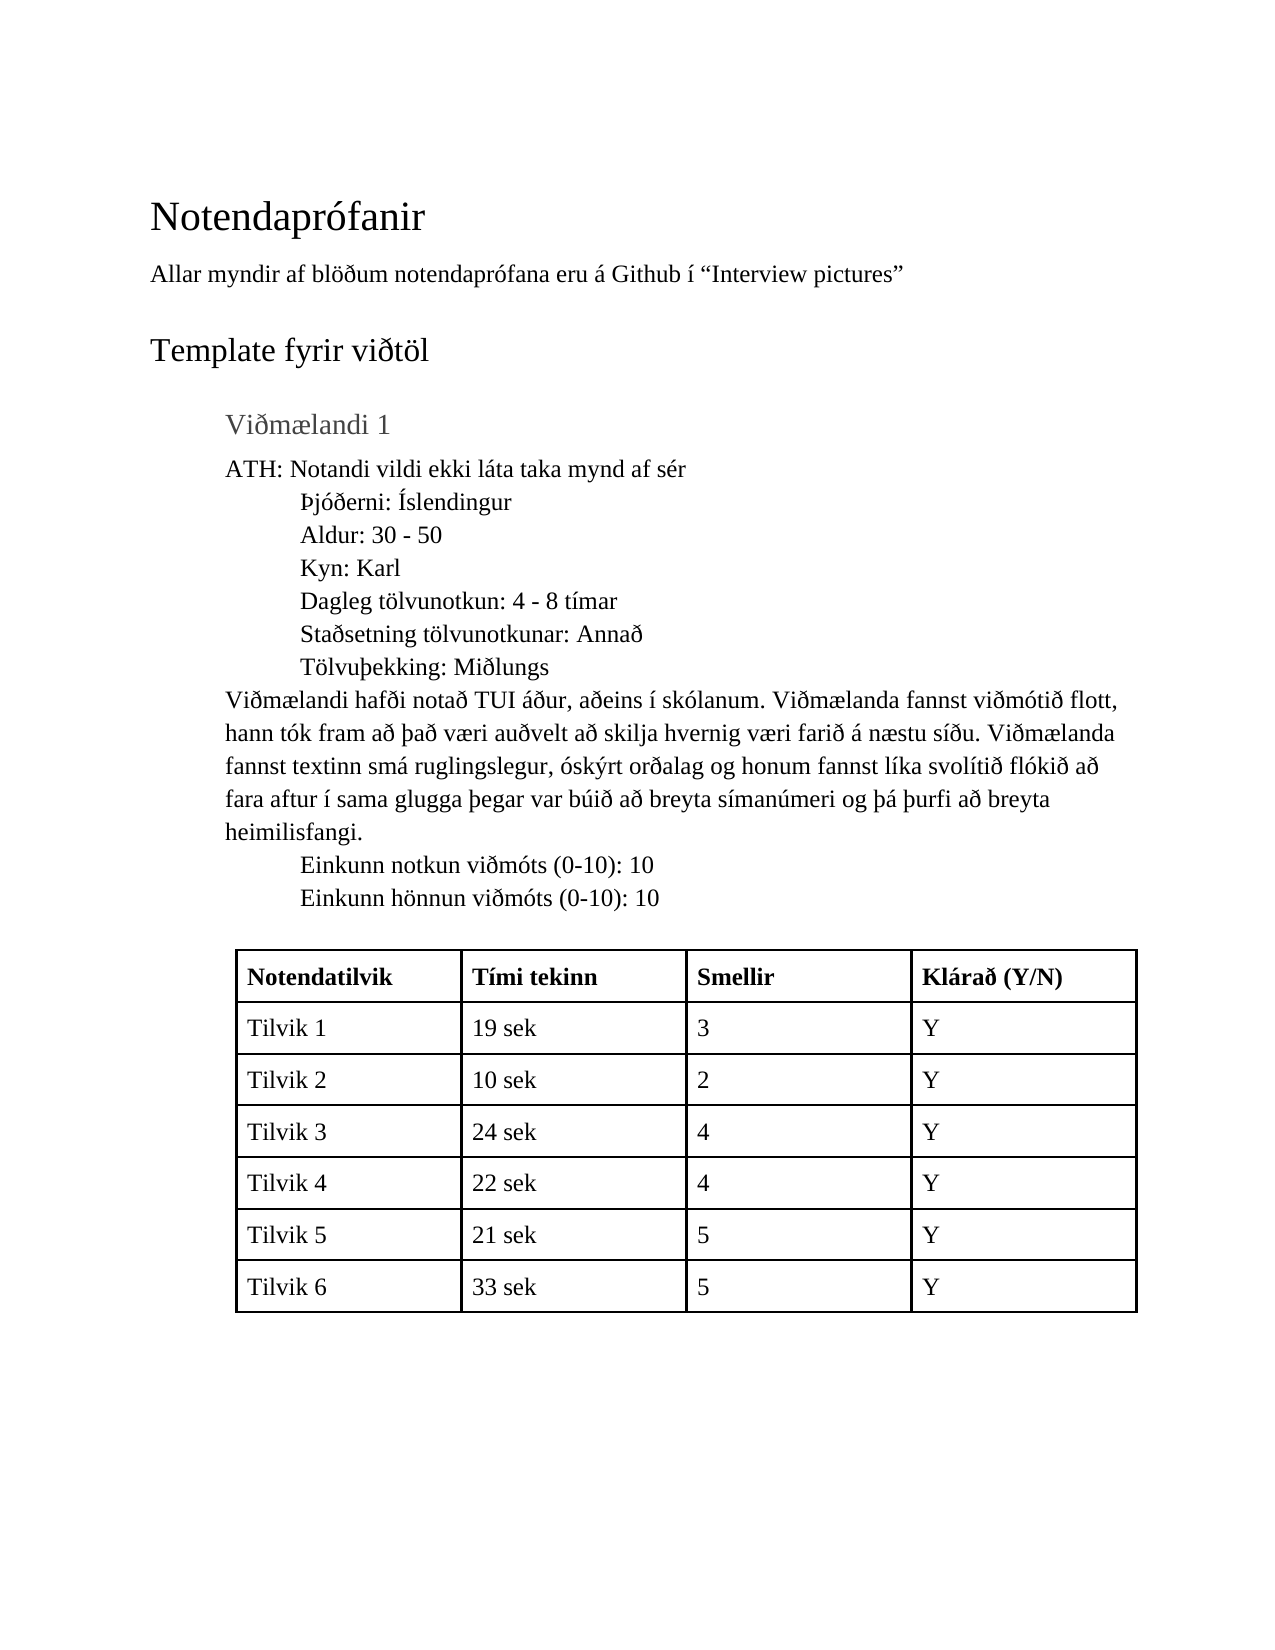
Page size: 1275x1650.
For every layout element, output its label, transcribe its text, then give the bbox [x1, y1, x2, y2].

table_cell Y [913, 1158, 1135, 1208]
table_cell Tilvik 5 [238, 1210, 460, 1259]
table_header Notendatilvik [238, 951, 460, 1001]
table_header Tími tekinn [463, 951, 685, 1001]
table_cell 5 [688, 1261, 910, 1311]
text Einkunn hönnun viðmóts (0-10): 10 [225, 883, 1125, 912]
table_cell Y [913, 1261, 1135, 1311]
table_cell 2 [688, 1055, 910, 1104]
table_cell 24 sek [463, 1106, 685, 1156]
table_cell 19 sek [463, 1003, 685, 1053]
table_cell 5 [688, 1210, 910, 1259]
subtitle Notendaprófanir [150, 192, 1125, 239]
text Einkunn notkun viðmóts (0-10): 10 [225, 850, 1125, 879]
table_cell 4 [688, 1106, 910, 1156]
table_cell Tilvik 3 [238, 1106, 460, 1156]
table_cell 10 sek [463, 1055, 685, 1104]
text Þjóðerni: Íslendingur [150, 487, 1125, 516]
subtitle Viðmælandi 1 [225, 407, 1125, 441]
table_cell Y [913, 1055, 1135, 1104]
table_cell 4 [688, 1158, 910, 1208]
text Kyn: Karl [150, 553, 1125, 582]
table_cell Tilvik 6 [238, 1261, 460, 1311]
table_cell 22 sek [463, 1158, 685, 1208]
table_header Smellir [688, 951, 910, 1001]
text Viðmælandi hafði notað TUI áður, aðeins í skólanum. Viðmælanda fannst viðmótið flott, hann tók fram að það væri auðvelt að skilja hvernig væri farið á næstu síðu. Viðmælanda fannst textinn smá ruglingslegur, óskýrt orðalag og honum fannst líka svolítið flókið að fara aftur í sama glugga þegar var búið að breyta símanúmeri og þá þurfi að breyta heimilisfangi. [225, 685, 1125, 846]
table_cell 21 sek [463, 1210, 685, 1259]
text Tölvuþekking: Miðlungs [150, 652, 1125, 681]
table_header Klárað (Y/N) [913, 951, 1135, 1001]
text Aldur: 30 - 50 [150, 520, 1125, 549]
table_cell 3 [688, 1003, 910, 1053]
text Allar myndir af blöðum notendaprófana eru á Github í “Interview pictures” [150, 259, 1125, 288]
table_cell Tilvik 1 [238, 1003, 460, 1053]
table_cell Y [913, 1210, 1135, 1259]
subtitle Template fyrir viðtöl [150, 330, 1125, 368]
table_cell Y [913, 1003, 1135, 1053]
table_cell Tilvik 2 [238, 1055, 460, 1104]
text Staðsetning tölvunotkunar: Annað [150, 619, 1125, 648]
table_cell Tilvik 4 [238, 1158, 460, 1208]
text ATH: Notandi vildi ekki láta taka mynd af sér [150, 454, 1125, 483]
text Dagleg tölvunotkun: 4 - 8 tímar [150, 586, 1125, 615]
table_cell 33 sek [463, 1261, 685, 1311]
table_cell Y [913, 1106, 1135, 1156]
